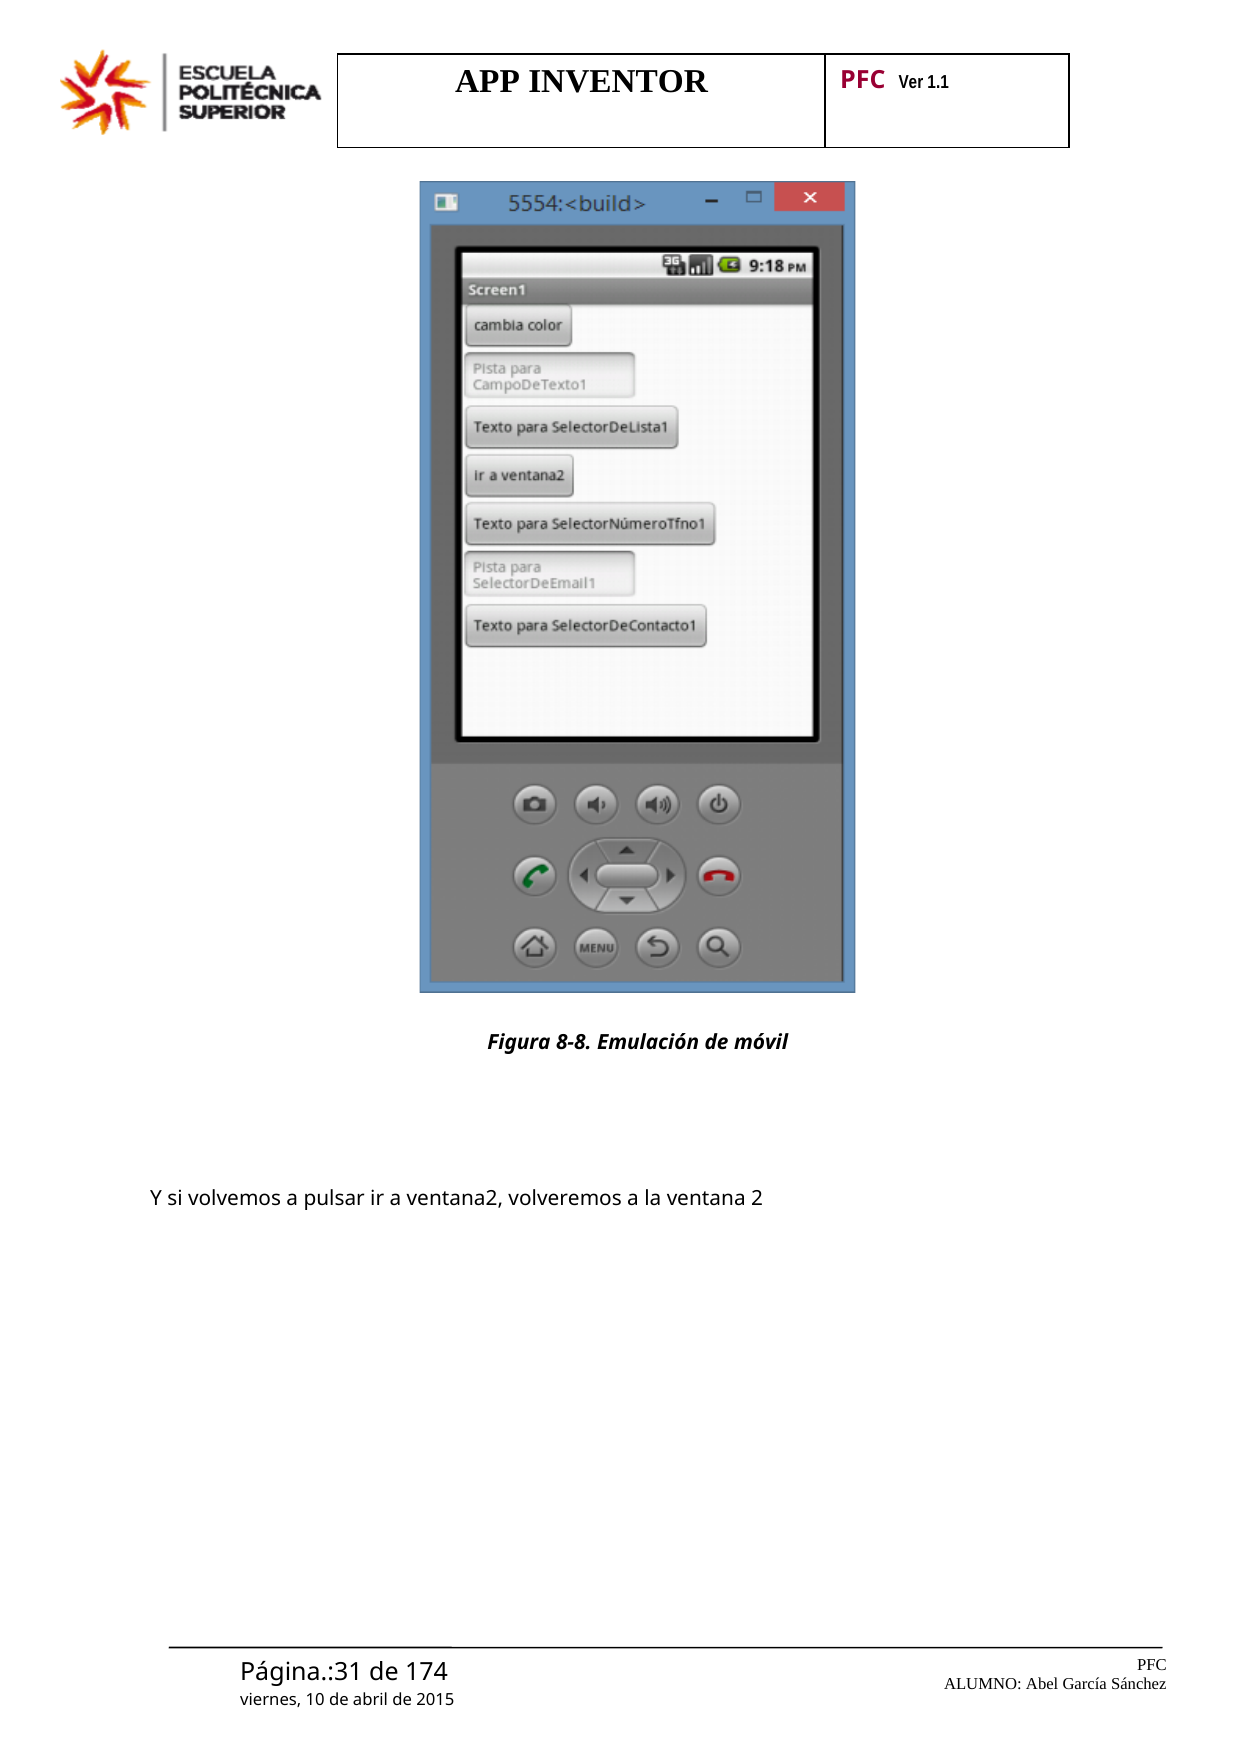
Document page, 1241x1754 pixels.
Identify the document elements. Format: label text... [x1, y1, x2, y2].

picture [419, 181, 856, 993]
picture [60, 43, 323, 146]
text Y si volvemos a pulsar ir a ventana2, volveremos a la ventana 2 [150, 1183, 1125, 1211]
text Figura 8-8. Emulación de móvil [150, 1027, 1125, 1056]
